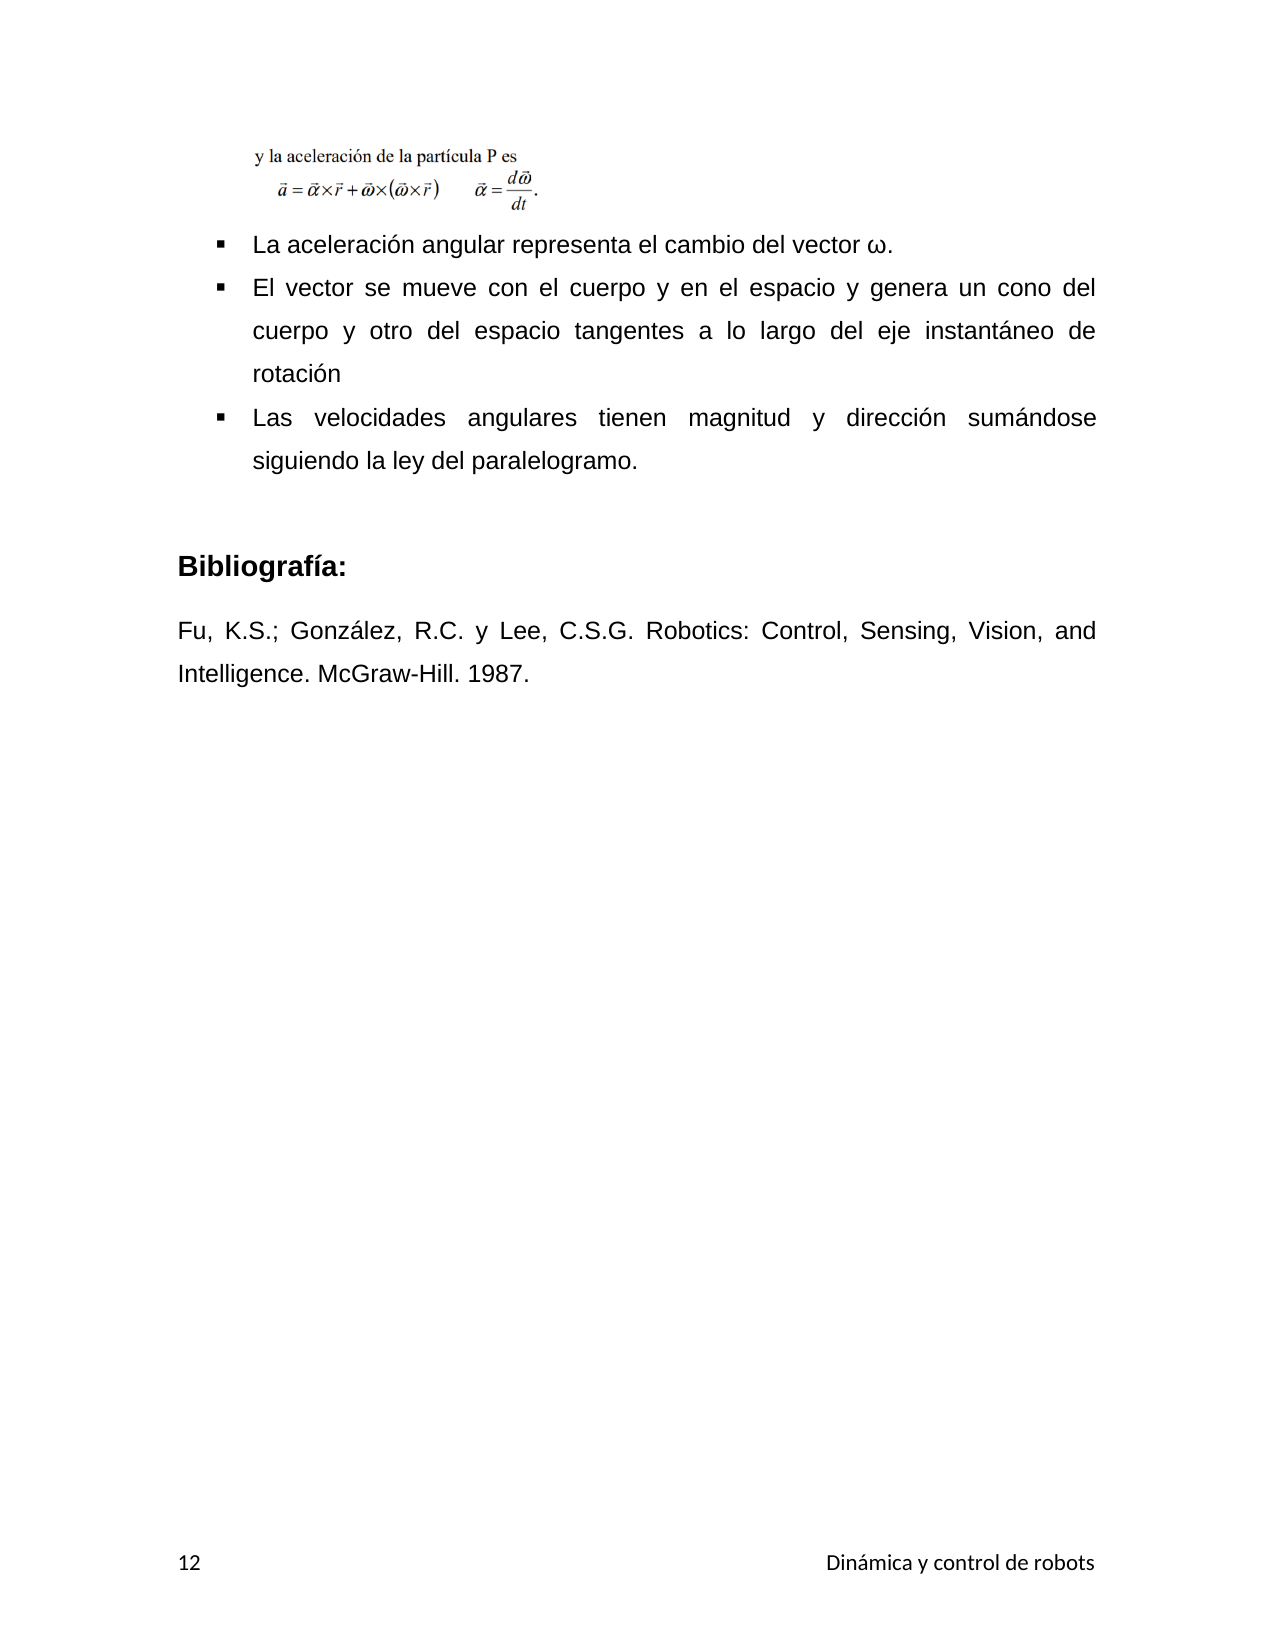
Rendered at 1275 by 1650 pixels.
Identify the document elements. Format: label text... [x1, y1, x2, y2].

picture [252, 147, 540, 216]
list El vector se mueve con el cuerpo y en el espacio y genera un cono del cuerpo y otro del espacio tangentes a lo largo del eje instantáneo de rotación [215, 273, 1098, 388]
text Fu, K.S.; González, R.C. y Lee, C.S.G. Robotics: Control, Sensing, Vision, and Intelligence. McGraw-Hill. 1987. [177, 616, 1098, 687]
list Las velocidades angulares tienen magnitud y dirección sumándose siguiendo la ley del paralelogramo. [215, 402, 1098, 474]
text Bibliografía: [177, 549, 1098, 582]
list La aceleración angular representa el cambio del vector ω. [215, 230, 1098, 259]
